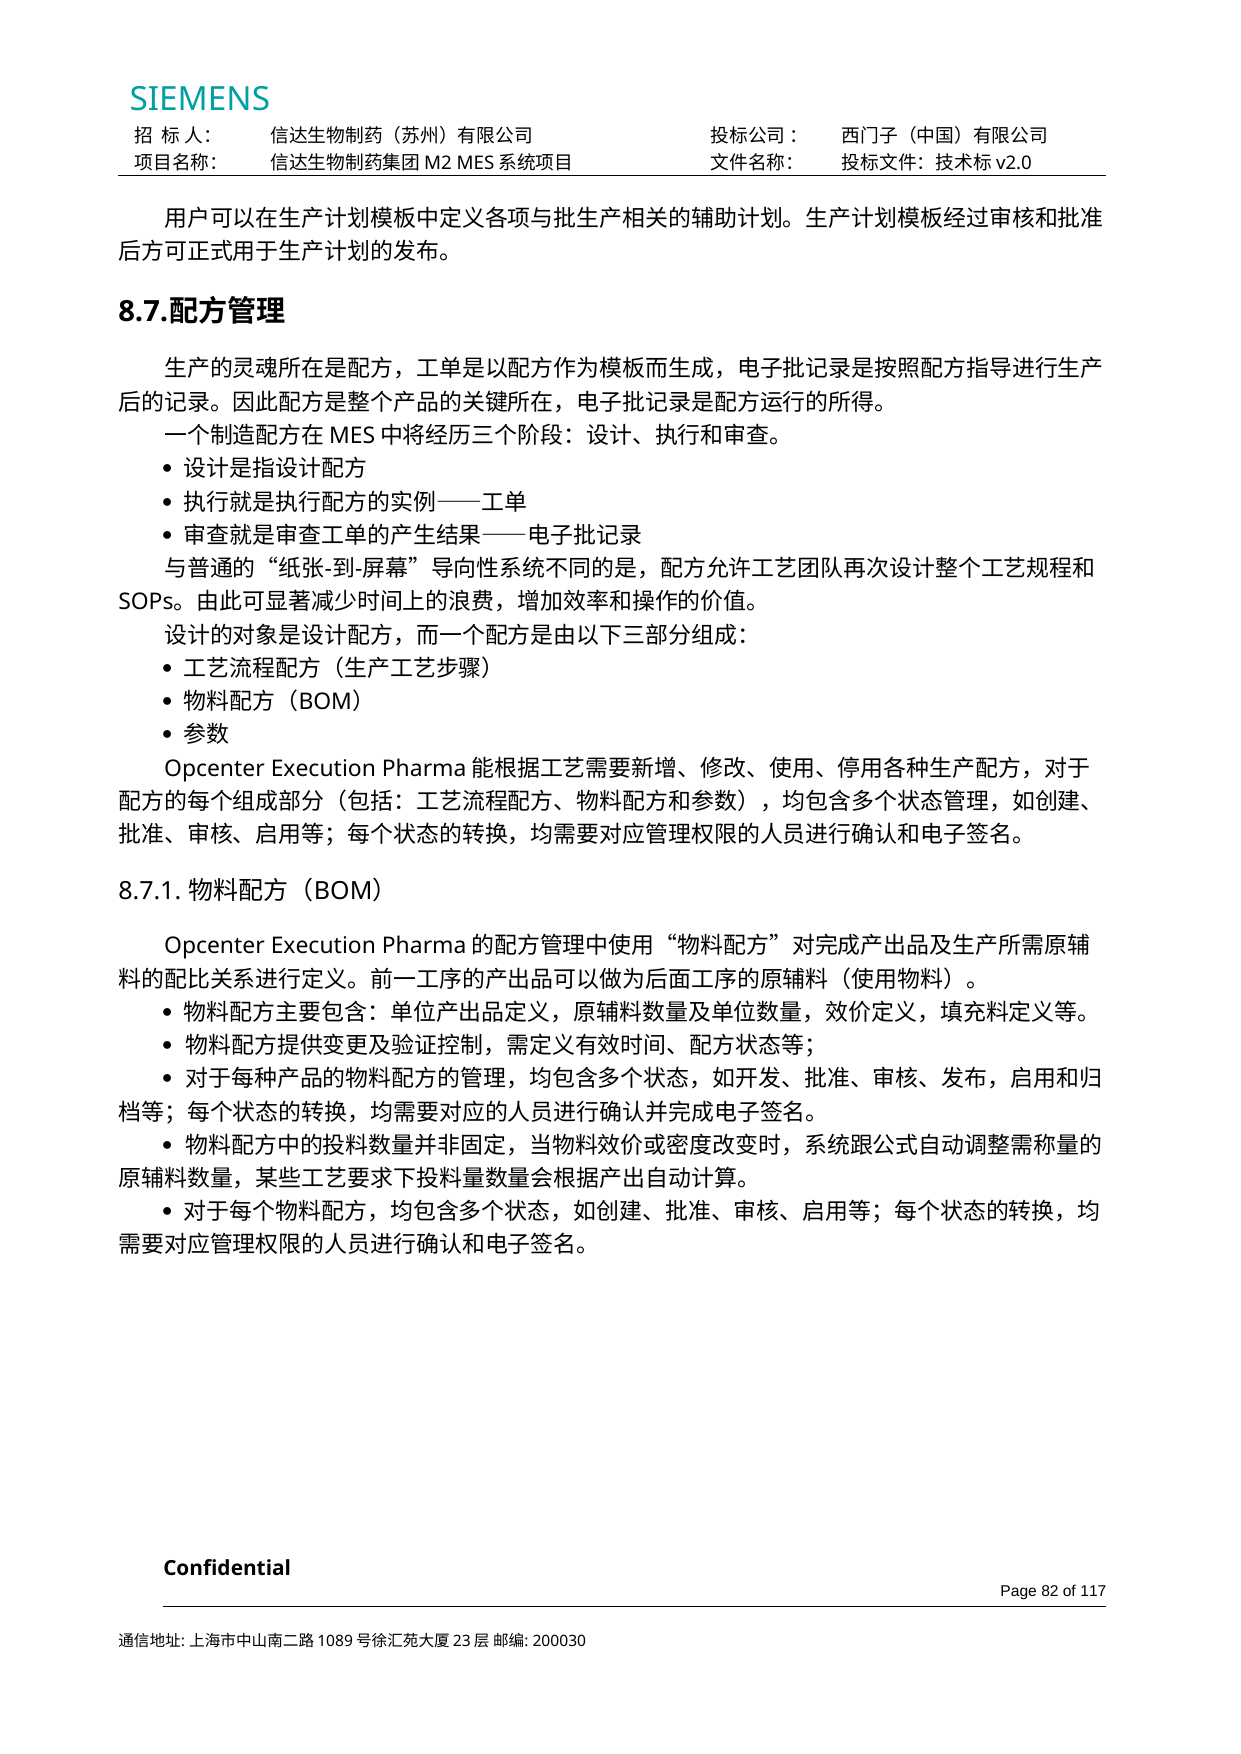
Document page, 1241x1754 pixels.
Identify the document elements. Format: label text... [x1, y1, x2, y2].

text 物料配方（BOM） [118, 683, 1106, 716]
text 物料配方主要包含：单位产出品定义，原辅料数量及单位数量，效价定义，填充料定义等。 [118, 994, 1106, 1027]
text 对于每种产品的物料配方的管理，均包含多个状态，如开发、批准、审核、发布，启用和归档等；每个状态的转换，均需要对应的人员进行确认并完成电子签名。 [118, 1060, 1106, 1127]
text 审查就是审查工单的产生结果——电子批记录 [118, 517, 1106, 550]
text 生产的灵魂所在是配方，工单是以配方作为模板而生成，电子批记录是按照配方指导进行生产后的记录。因此配方是整个产品的关键所在，电子批记录是配方运行的所得。 [118, 350, 1106, 417]
text 配方管理 [118, 287, 1106, 329]
text Opcenter Execution Pharma的配方管理中使用“物料配方”对完成产出品及生产所需原辅料的配比关系进行定义。前一工序的产出品可以做为后面工序的原辅料（使用物料）。 [118, 927, 1106, 994]
text 物料配方（BOM） [118, 870, 1106, 906]
text 执行就是执行配方的实例——工单 [118, 483, 1106, 517]
text 用户可以在生产计划模板中定义各项与批生产相关的辅助计划。生产计划模板经过审核和批准后方可正式用于生产计划的发布。 [118, 200, 1106, 266]
text 一个制造配方在MES中将经历三个阶段：设计、执行和审查。 [118, 417, 1106, 450]
text 工艺流程配方（生产工艺步骤） [118, 650, 1106, 683]
text 物料配方提供变更及验证控制，需定义有效时间、配方状态等； [118, 1027, 1106, 1060]
text 与普通的“纸张-到-屏幕”导向性系统不同的是，配方允许工艺团队再次设计整个工艺规程和SOPs。由此可显著减少时间上的浪费，增加效率和操作的价值。 [118, 550, 1106, 616]
text 物料配方中的投料数量并非固定，当物料效价或密度改变时，系统跟公式自动调整需称量的原辅料数量，某些工艺要求下投料量数量会根据产出自动计算。 [118, 1127, 1106, 1193]
text Opcenter Execution Pharma能根据工艺需要新增、修改、使用、停用各种生产配方，对于配方的每个组成部分（包括：工艺流程配方、物料配方和参数），均包含多个状态管理，如创建、批准、审核、启用等；每个状态的转换，均需要对应管理权限的人员进行确认和电子签名。 [118, 749, 1106, 849]
text 设计是指设计配方 [118, 450, 1106, 483]
text 对于每个物料配方，均包含多个状态，如创建、批准、审核、启用等；每个状态的转换，均需要对应管理权限的人员进行确认和电子签名。 [118, 1193, 1106, 1259]
text 参数 [118, 716, 1106, 749]
text 设计的对象是设计配方，而一个配方是由以下三部分组成： [118, 616, 1106, 650]
